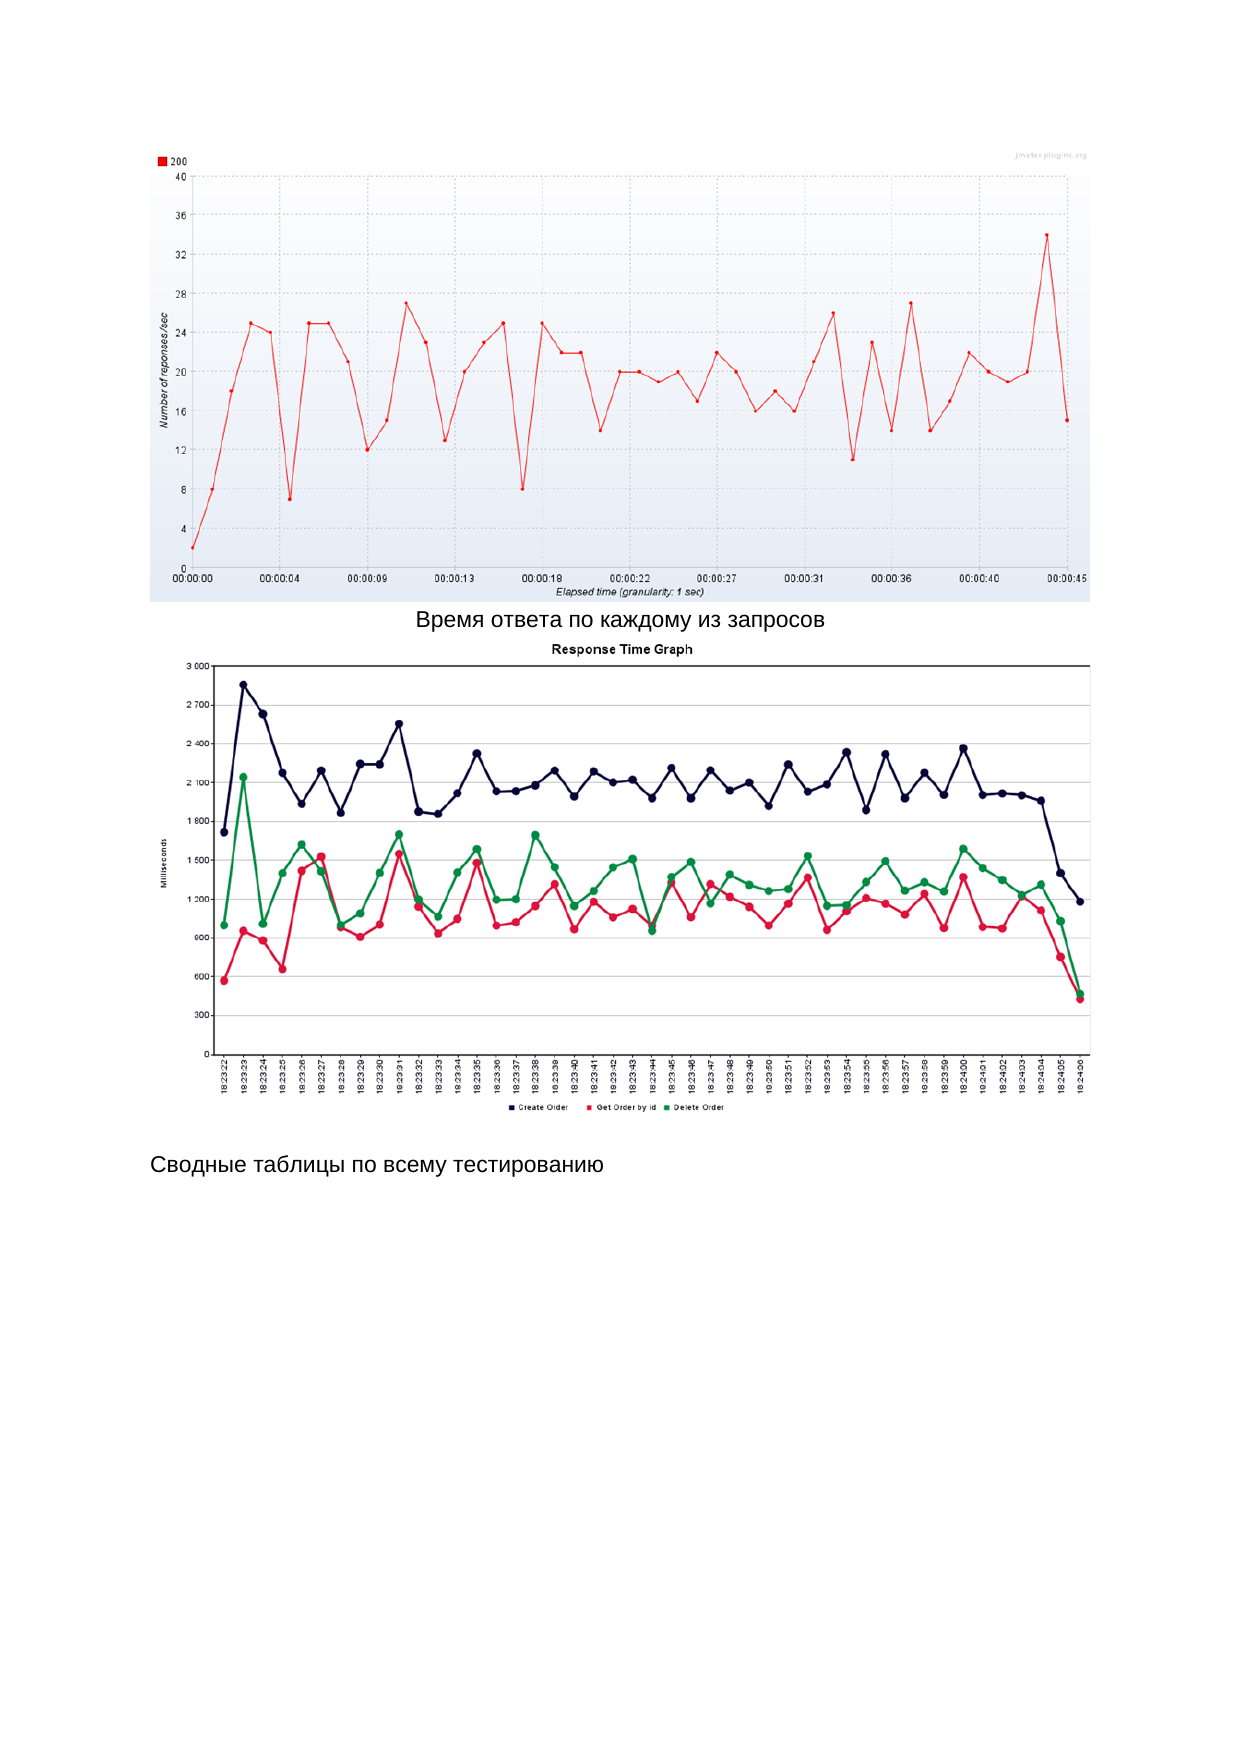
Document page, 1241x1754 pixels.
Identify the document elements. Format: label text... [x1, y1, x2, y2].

picture [150, 636, 1091, 1118]
text Время ответа по каждому из запросов [150, 606, 1090, 632]
picture [150, 150, 1091, 602]
text Сводные таблицы по всему тестированию [150, 1151, 1090, 1178]
